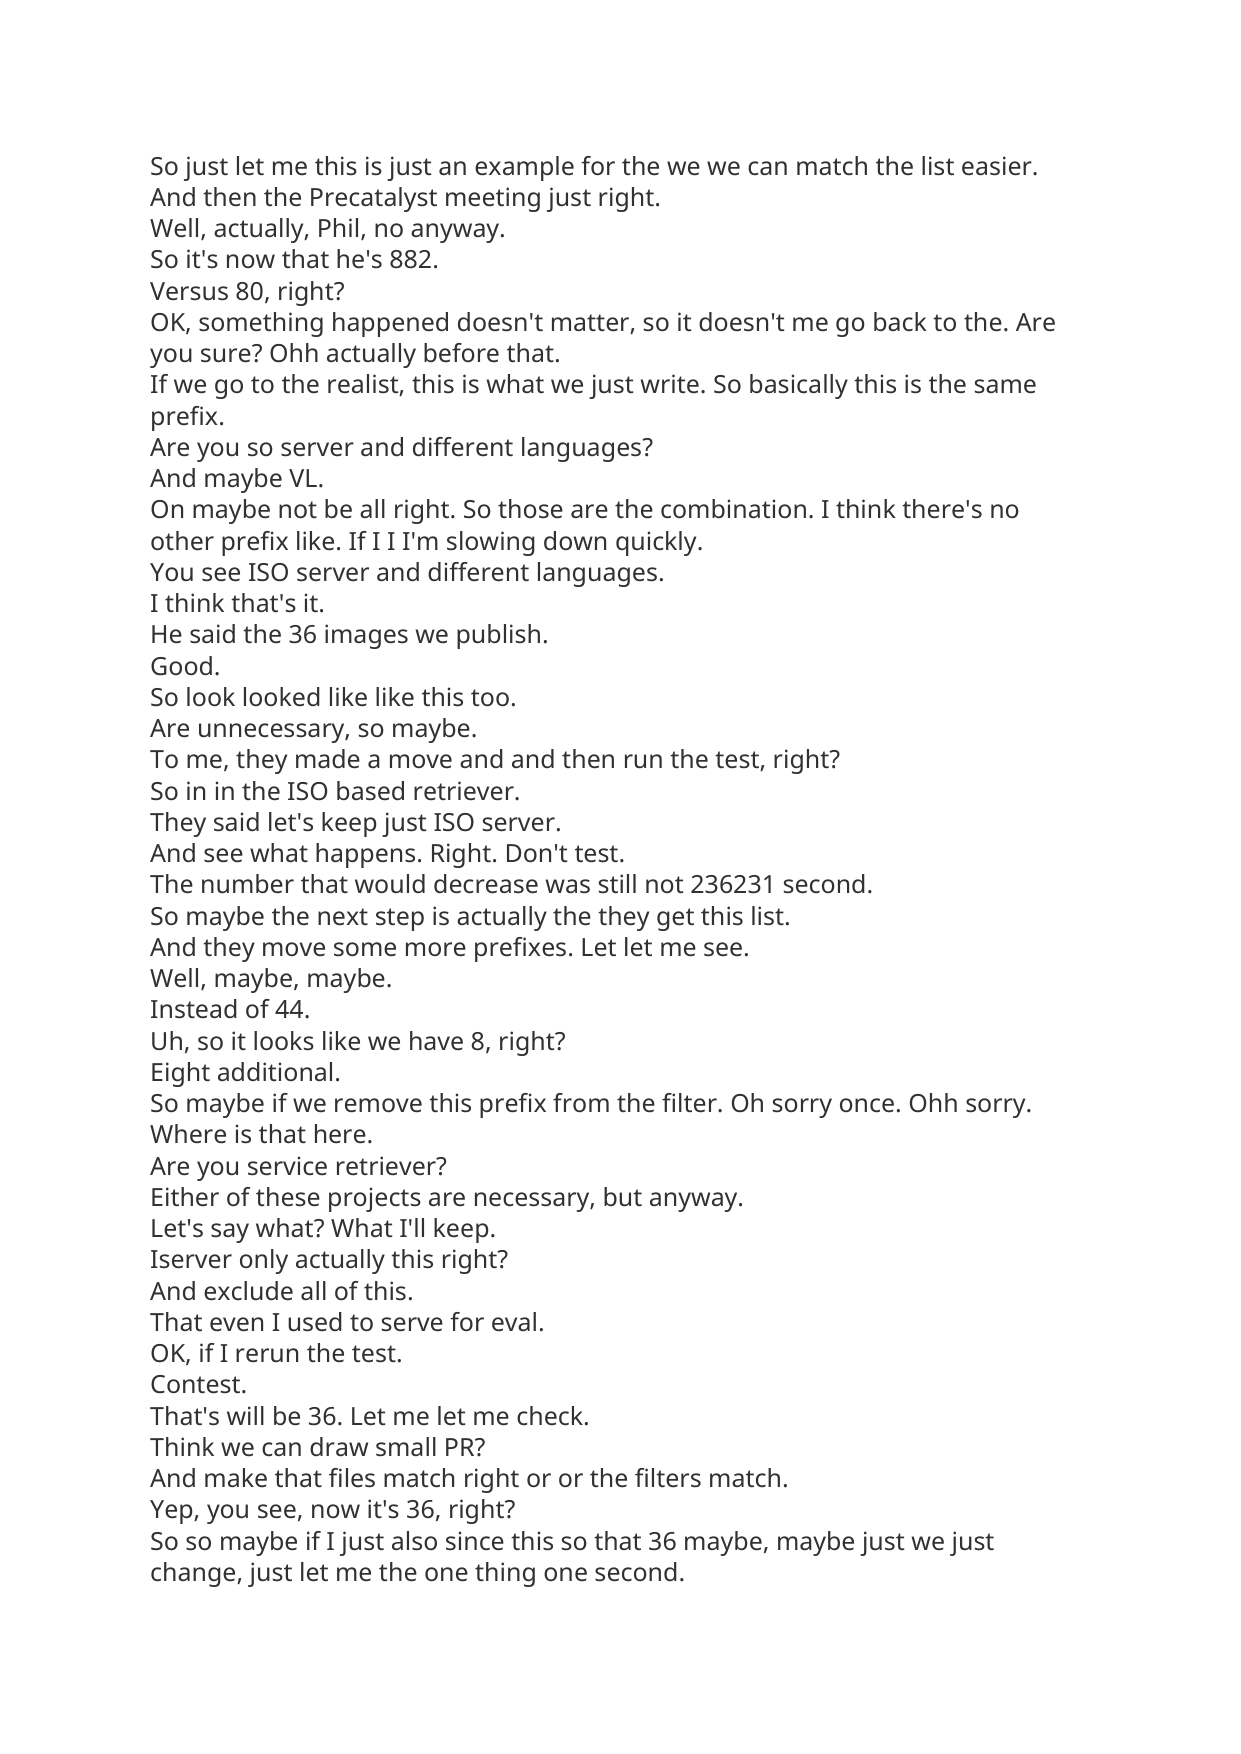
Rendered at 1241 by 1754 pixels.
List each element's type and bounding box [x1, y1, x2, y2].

text [150, 150, 1090, 1587]
